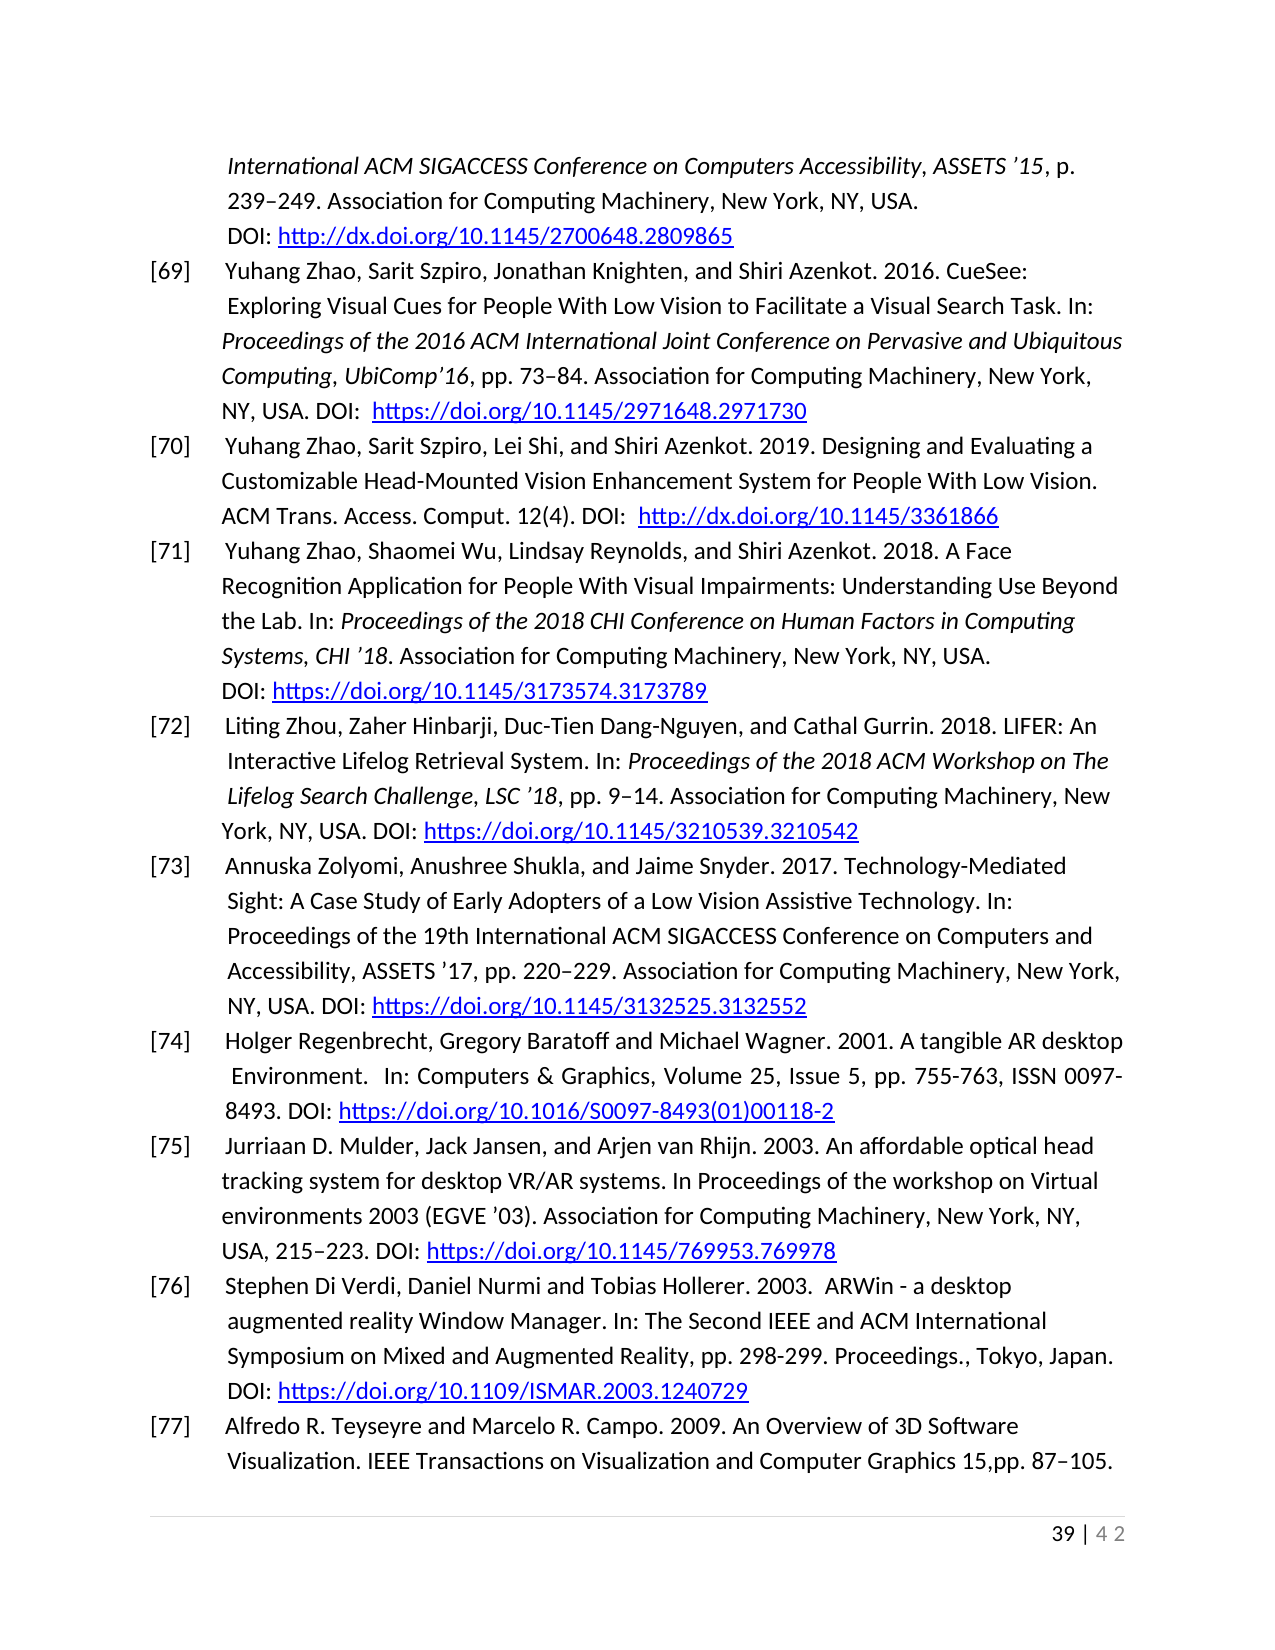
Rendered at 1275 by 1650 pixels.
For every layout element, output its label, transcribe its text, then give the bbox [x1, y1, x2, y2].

list Stephen Di Verdi, Daniel Nurmi and Tobias Hollerer. 2003. ARWin - a desktop [150, 1270, 1125, 1301]
list Accessibility, ASSETS ’17, pp. 220–229. Association for Computing Machinery, New York, [187, 955, 1125, 986]
list Annuska Zolyomi, Anushree Shukla, and Jaime Snyder. 2017. Technology-Mediated [150, 850, 1125, 881]
list DOI: https://doi.org/10.1145/3173574.3173789 [187, 675, 1125, 706]
list Jurriaan D. Mulder, Jack Jansen, and Arjen van Rhijn. 2003. An affordable optical head [150, 1130, 1125, 1161]
list Exploring Visual Cues for People With Low Vision to Facilitate a Visual Search Task. In: [187, 290, 1125, 321]
list environments 2003 (EGVE ’03). Association for Computing Machinery, New York, NY, [187, 1200, 1125, 1231]
list Systems, CHI ’18. Association for Computing Machinery, New York, NY, USA. [187, 640, 1125, 671]
list Alfredo R. Teyseyre and Marcelo R. Campo. 2009. An Overview of 3D Software [150, 1410, 1125, 1441]
list Environment. In: Computers & Graphics, Volume 25, Issue 5, pp. 755-763, ISSN 0097-8493. DOI: https://doi.org/10.1016/S0097-8493(01)00118-2 [225, 1060, 1125, 1126]
list Yuhang Zhao, Sarit Szpiro, Jonathan Knighten, and Shiri Azenkot. 2016. CueSee: [150, 255, 1125, 286]
list Customizable Head-Mounted Vision Enhancement System for People With Low Vision. [187, 465, 1125, 496]
list USA, 215–223. DOI: https://doi.org/10.1145/769953.769978 [187, 1235, 1125, 1266]
list Recognition Application for People With Visual Impairments: Understanding Use Beyond [187, 570, 1125, 601]
list NY, USA. DOI: https://doi.org/10.1145/3132525.3132552 [187, 990, 1125, 1021]
list Proceedings of the 2016 ACM International Joint Conference on Pervasive and Ubiquitous [187, 325, 1125, 356]
list ACM Trans. Access. Comput. 12(4). DOI: http://dx.doi.org/10.1145/3361866 [187, 500, 1125, 531]
list Proceedings of the 19th International ACM SIGACCESS Conference on Computers and [187, 920, 1125, 951]
list Lifelog Search Challenge, LSC ’18, pp. 9–14. Association for Computing Machinery, New [187, 780, 1125, 811]
list Yuhang Zhao, Shaomei Wu, Lindsay Reynolds, and Shiri Azenkot. 2018. A Face [150, 535, 1125, 566]
list Holger Regenbrecht, Gregory Baratoff and Michael Wagner. 2001. A tangible AR desktop [150, 1025, 1125, 1056]
list the Lab. In: Proceedings of the 2018 CHI Conference on Human Factors in Computing [187, 605, 1125, 636]
list tracking system for desktop VR/AR systems. In Proceedings of the workshop on Virtual [187, 1165, 1125, 1196]
list Interactive Lifelog Retrieval System. In: Proceedings of the 2018 ACM Workshop on The [187, 745, 1125, 776]
list International ACM SIGACCESS Conference on Computers Accessibility, ASSETS ’15, p. [187, 150, 1125, 181]
list York, NY, USA. DOI: https://doi.org/10.1145/3210539.3210542 [187, 815, 1125, 846]
list Visualization. IEEE Transactions on Visualization and Computer Graphics 15,pp. 87–105. [187, 1445, 1125, 1476]
list 239–249. Association for Computing Machinery, New York, NY, USA. [187, 185, 1125, 216]
list NY, USA. DOI: https://doi.org/10.1145/2971648.2971730 [187, 395, 1125, 426]
list Symposium on Mixed and Augmented Reality, pp. 298-299. Proceedings., Tokyo, Japan. [187, 1340, 1125, 1371]
list Yuhang Zhao, Sarit Szpiro, Lei Shi, and Shiri Azenkot. 2019. Designing and Evaluating a [150, 430, 1125, 461]
list Computing, UbiComp’16, pp. 73–84. Association for Computing Machinery, New York, [187, 360, 1125, 391]
list Liting Zhou, Zaher Hinbarji, Duc-Tien Dang-Nguyen, and Cathal Gurrin. 2018. LIFER: An [150, 710, 1125, 741]
list DOI: https://doi.org/10.1109/ISMAR.2003.1240729 [187, 1375, 1125, 1406]
list augmented reality Window Manager. In: The Second IEEE and ACM International [187, 1305, 1125, 1336]
list DOI: http://dx.doi.org/10.1145/2700648.2809865 [187, 220, 1125, 251]
list Sight: A Case Study of Early Adopters of a Low Vision Assistive Technology. In: [187, 885, 1125, 916]
